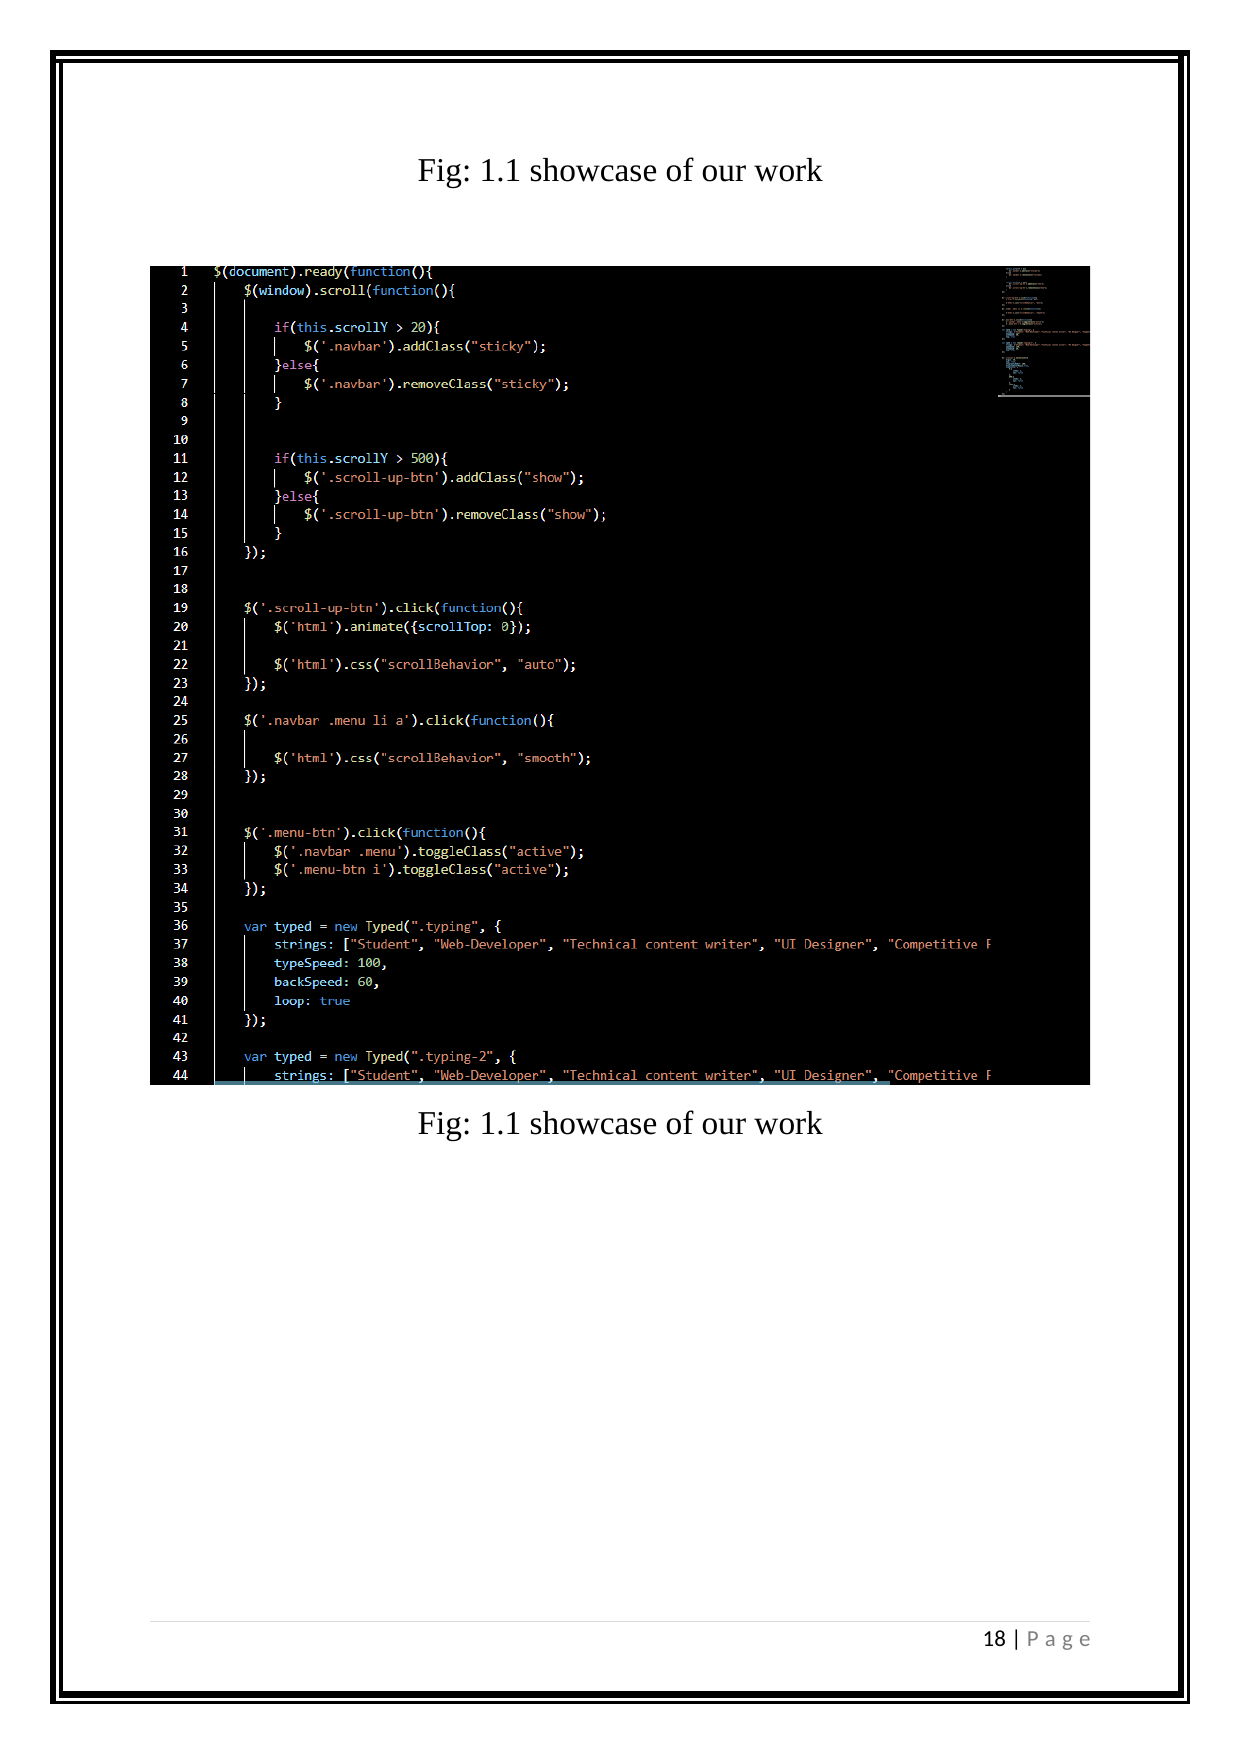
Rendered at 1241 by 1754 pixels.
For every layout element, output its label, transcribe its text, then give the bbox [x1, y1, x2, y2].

text Fig: 1.1 showcase of our work [150, 150, 1090, 188]
picture [150, 266, 1091, 1085]
text Fig: 1.1 showcase of our work [150, 1103, 1090, 1142]
